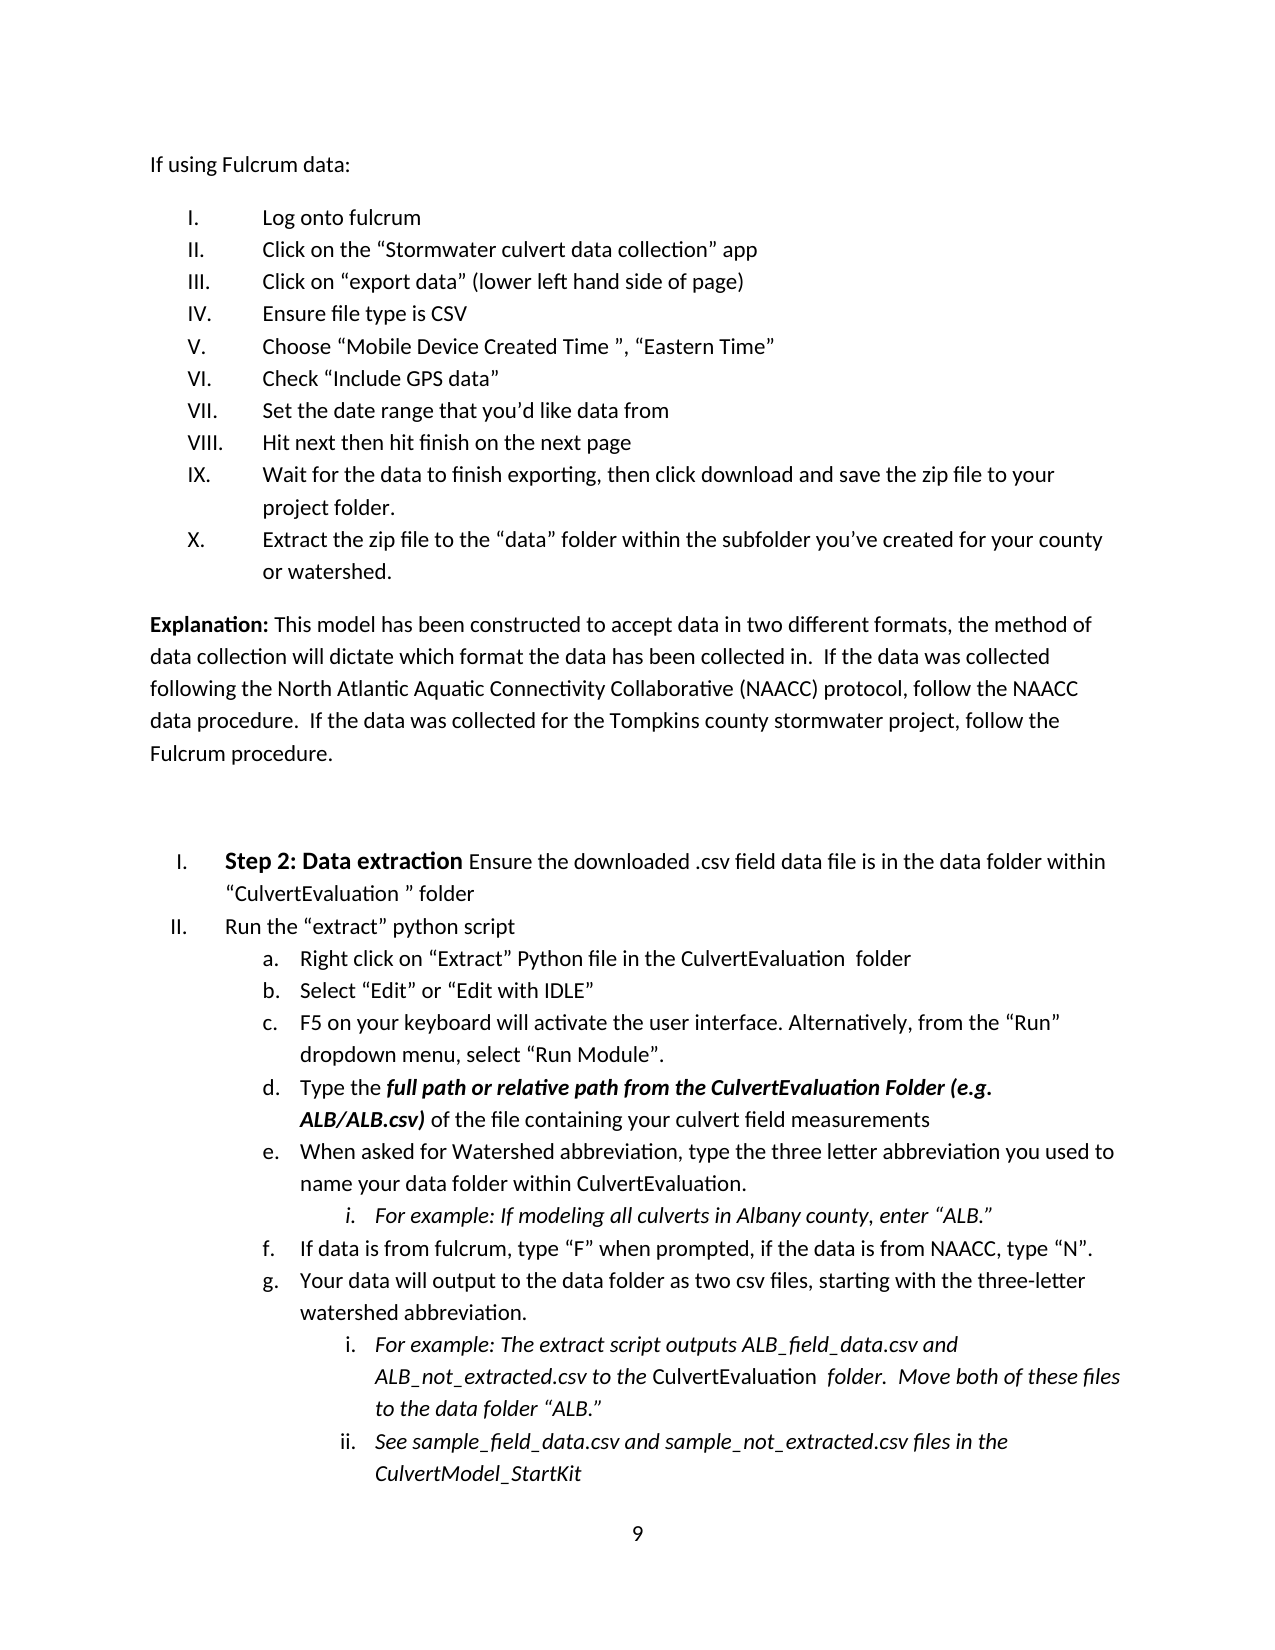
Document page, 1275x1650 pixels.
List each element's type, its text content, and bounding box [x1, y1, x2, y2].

list Log onto fulcrum [187, 203, 1125, 231]
list Choose “Mobile Device Created Time ”, “Eastern Time” [187, 332, 1125, 360]
list For example: If modeling all culverts in Albany county, enter “ALB.” [356, 1201, 1125, 1229]
list Click on the “Stormwater culvert data collection” app [187, 235, 1125, 263]
list If data is from fulcrum, type “F” when prompted, if the data is from NAACC, type “N”. [262, 1234, 1125, 1262]
list Right click on “Extract” Python file in the CulvertEvaluation folder [262, 944, 1125, 972]
list Check “Include GPS data” [187, 364, 1125, 392]
list Step 2: Data extraction Ensure the downloaded .csv field data file is in the data folder within “CulvertEvaluation ” folder [187, 845, 1125, 908]
list For example: The extract script outputs ALB_field_data.csv and ALB_not_extracted.csv to the CulvertEvaluation folder. Move both of these files to the data folder “ALB.” [356, 1330, 1125, 1423]
list When asked for Watershed abbreviation, type the three letter abbreviation you used to name your data folder within CulvertEvaluation. [262, 1137, 1125, 1197]
list Run the “extract” python script [187, 912, 1125, 940]
list Extract the zip file to the “data” folder within the subfolder you’ve created for your county or watershed. [187, 525, 1125, 585]
list Type the full path or relative path from the CulvertEvaluation Folder (e.g. ALB/ALB.csv) of the file containing your culvert field measurements [262, 1073, 1125, 1133]
list Select “Edit” or “Edit with IDLE” [262, 976, 1125, 1004]
list Click on “export data” (lower left hand side of page) [187, 267, 1125, 295]
list Ensure file type is CSV [187, 299, 1125, 328]
list Wait for the data to finish exporting, then click download and save the zip file to your project folder. [187, 461, 1125, 521]
list Your data will output to the data folder as two csv files, starting with the three-letter watershed abbreviation. [262, 1266, 1125, 1326]
list Set the date range that you’d like data from [187, 396, 1125, 424]
list F5 on your keyboard will activate the user interface. Alternatively, from the “Run” dropdown menu, select “Run Module”. [262, 1008, 1125, 1068]
list Hit next then hit finish on the next page [187, 428, 1125, 456]
text Explanation: This model has been constructed to accept data in two different formats, the method of data collection will dictate which format the data has been collected in. If the data was collected following the North Atlantic Aquatic Connectivity Collaborative (NAACC) protocol, follow the NAACC data procedure. If the data was collected for the Tompkins county stormwater project, follow the Fulcrum procedure. [150, 610, 1125, 767]
list See sample_field_data.csv and sample_not_extracted.csv files in the CulvertModel_StartKit [356, 1427, 1125, 1487]
text If using Fulcrum data: [150, 150, 1125, 178]
